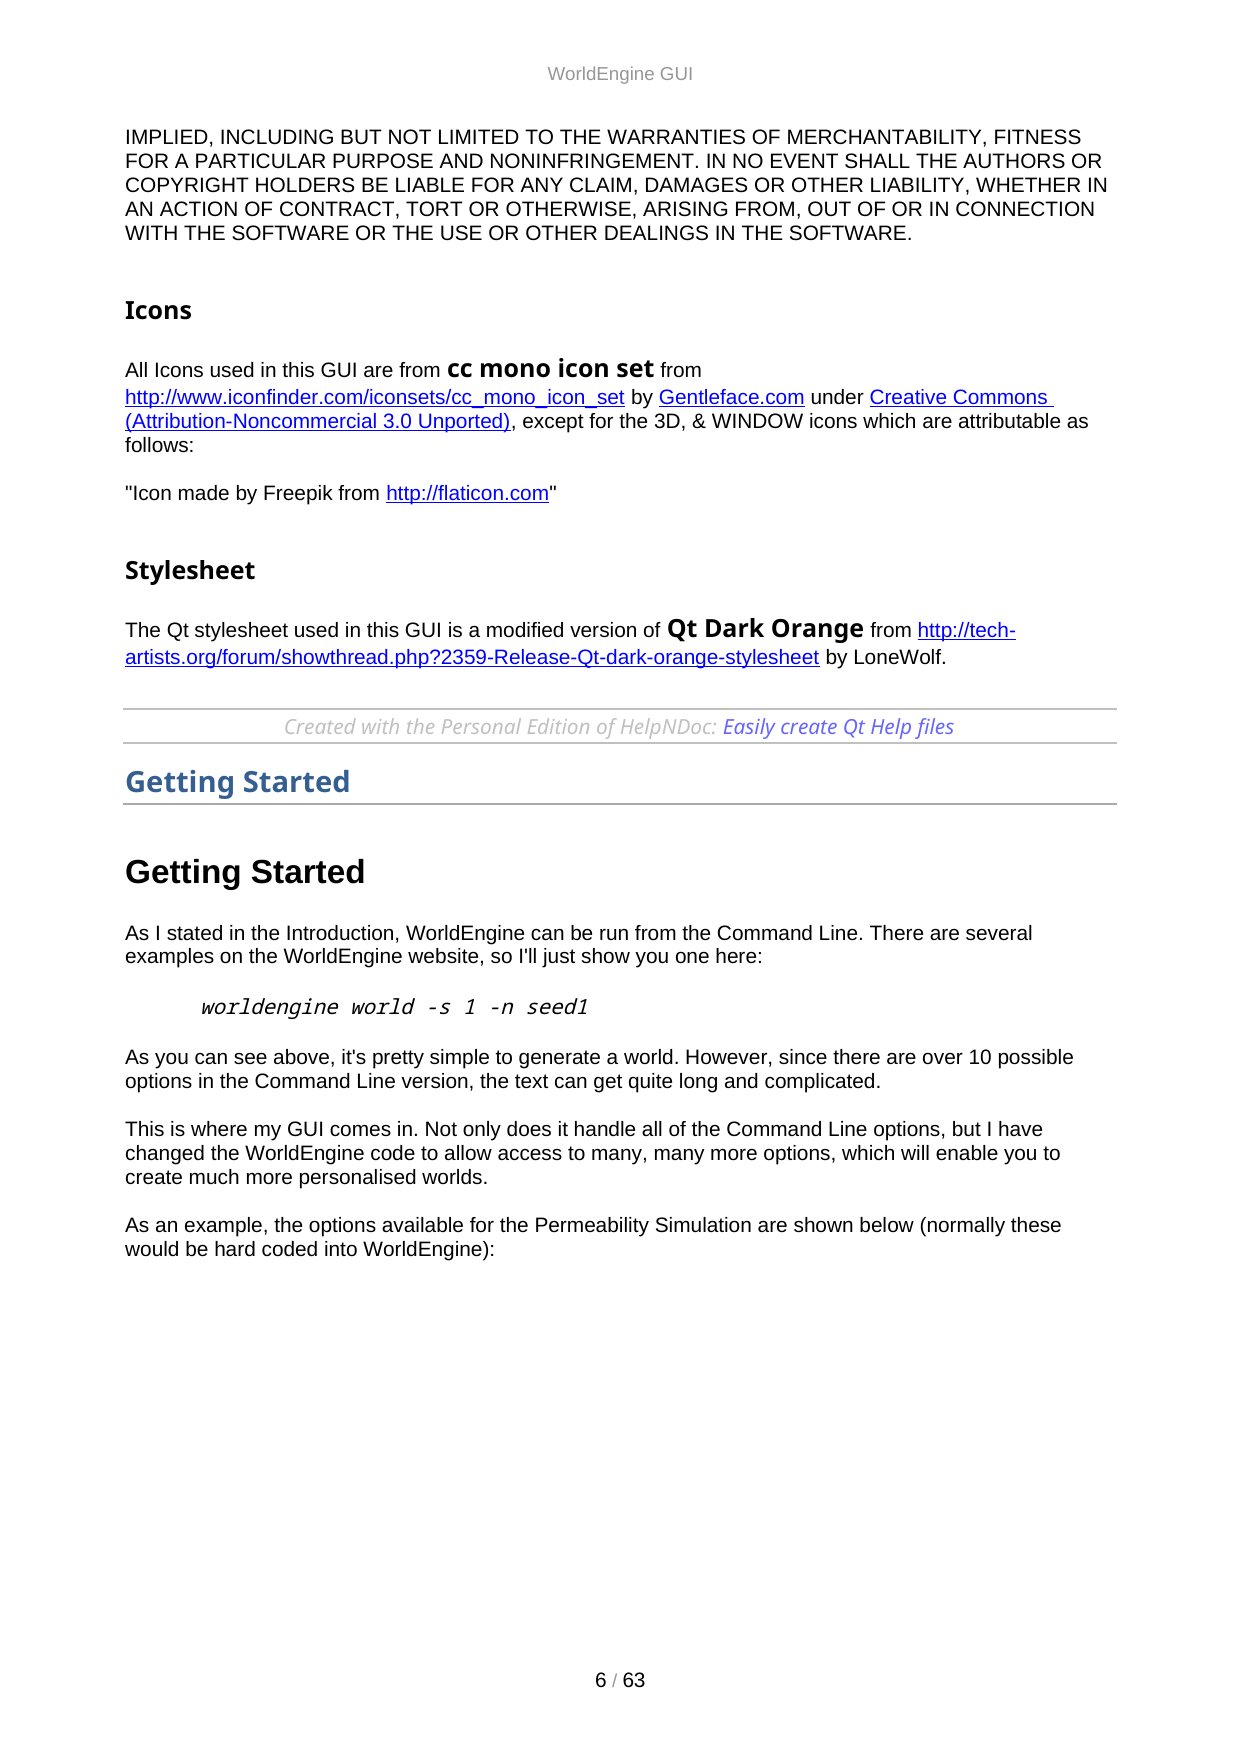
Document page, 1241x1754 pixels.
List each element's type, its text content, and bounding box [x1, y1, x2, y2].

subtitle Getting Started [125, 852, 1115, 890]
text All Icons used in this GUI are from cc mono icon set from http://www.iconfinder.com/iconsets/cc_mono_icon_set by Gentleface.com under Creative Commons (Attribution-Noncommercial 3.0 Unported), except for the 3D, & WINDOW icons which are attributable as follows: [125, 351, 1115, 457]
text As you can see above, it's pretty simple to generate a world. However, since there are over 10 possible options in the Command Line version, the text can get quite long and complicated. [125, 1045, 1115, 1093]
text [125, 125, 1115, 245]
text "Icon made by Freepik from http://flaticon.com" [125, 481, 1115, 504]
text The Qt stylesheet used in this GUI is a modified version of Qt Dark Orange from http://tech-artists.org/forum/showthread.php?2359-Release-Qt-dark-orange-stylesheet by LoneWolf. [125, 611, 1115, 668]
text As an example, the options available for the Permeability Simulation are shown below (normally these would be hard coded into WorldEngine): [125, 1212, 1115, 1260]
text As I stated in the Introduction, WorldEngine can be run from the Command Line. There are several examples on the WorldEngine website, so I'll just show you one here: [125, 920, 1115, 968]
text Stylesheet [125, 552, 1115, 587]
text worldengine world -s 1 -n seed1 [125, 992, 1115, 1021]
text Icons [125, 293, 1115, 327]
text Getting Started [123, 759, 1117, 803]
text Created with the Personal Edition of HelpNDoc: Easily create Qt Help files [123, 710, 1117, 742]
text This is where my GUI comes in. Not only does it handle all of the Command Line options, but I have changed the WorldEngine code to allow access to many, many more options, which will enable you to create much more personalised worlds. [125, 1117, 1115, 1188]
